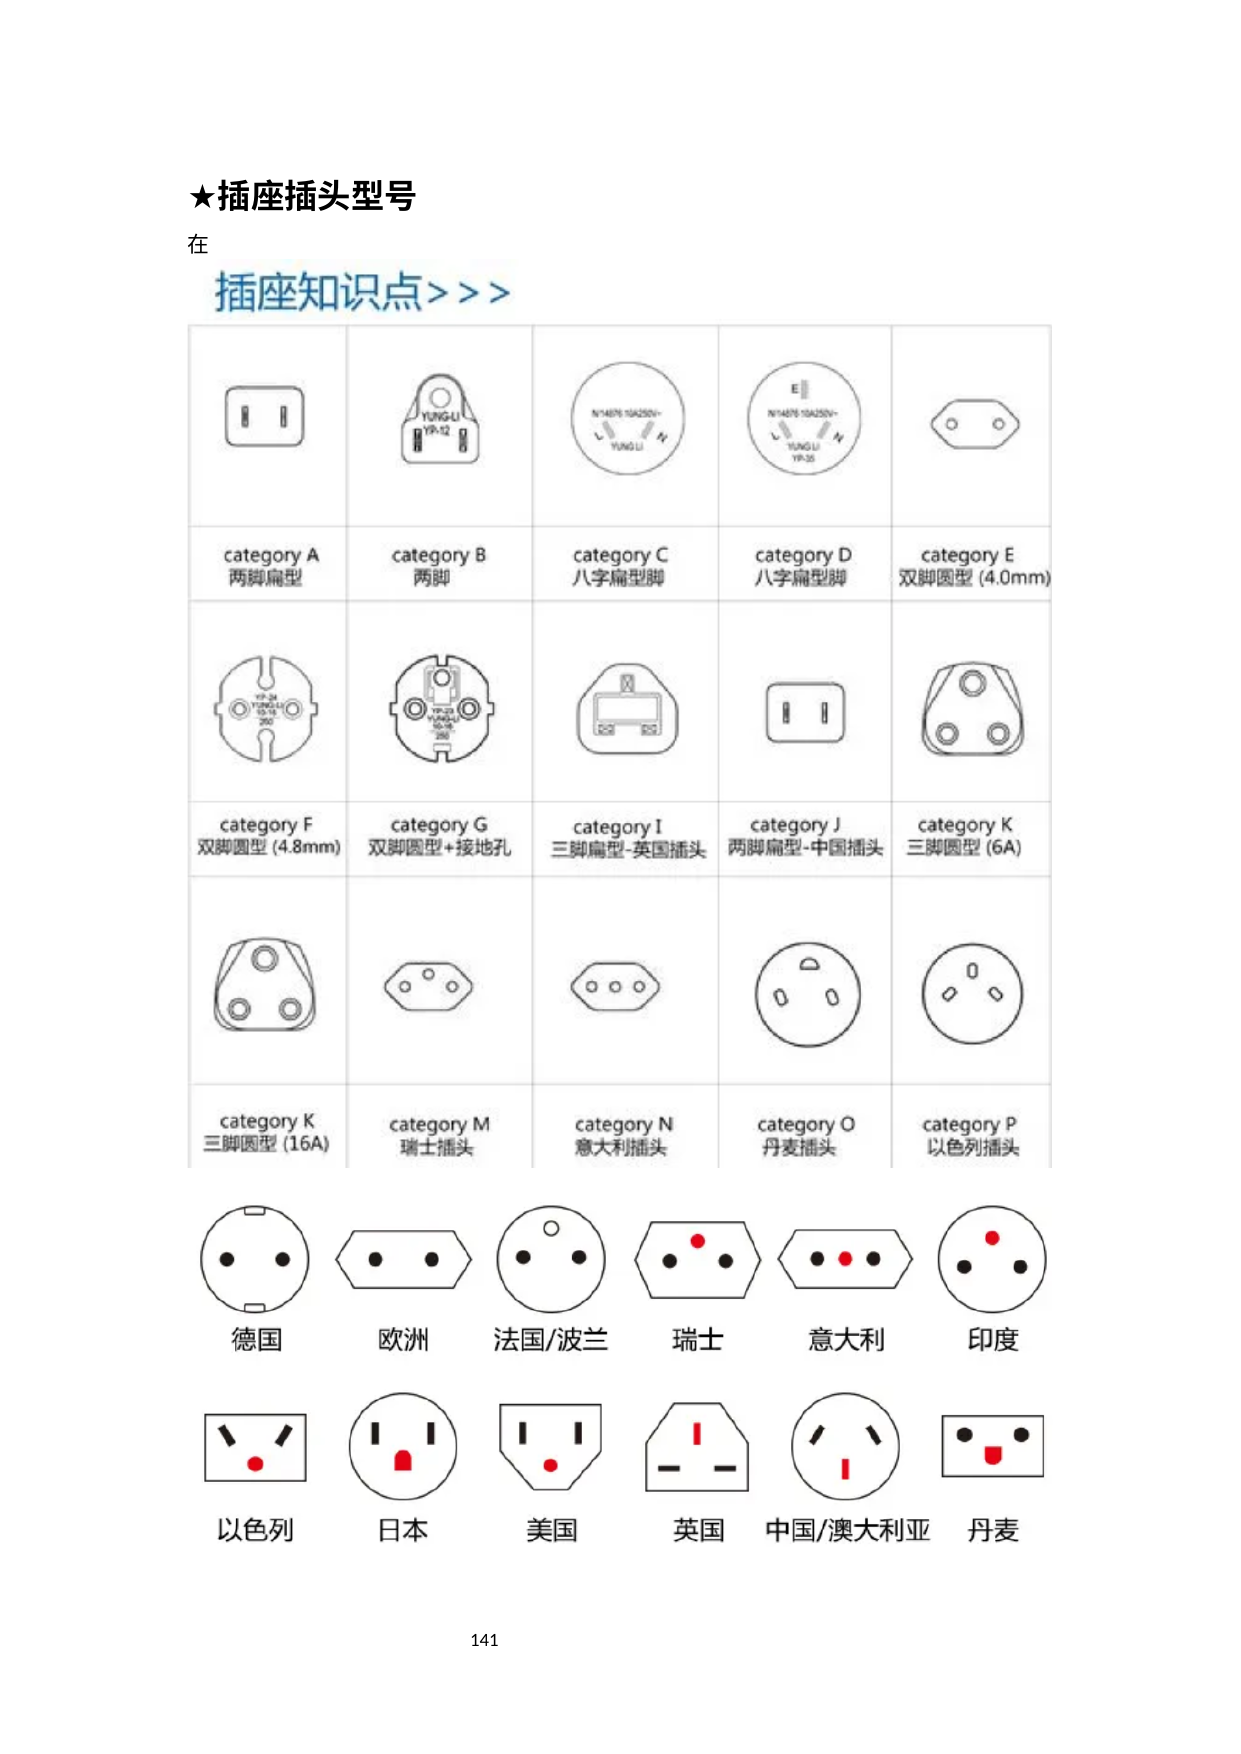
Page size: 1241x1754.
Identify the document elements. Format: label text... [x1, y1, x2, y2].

picture [187, 1202, 1053, 1549]
picture [187, 259, 1052, 1168]
text ★插座插头型号 [187, 162, 1053, 227]
text 在 [187, 227, 1053, 259]
